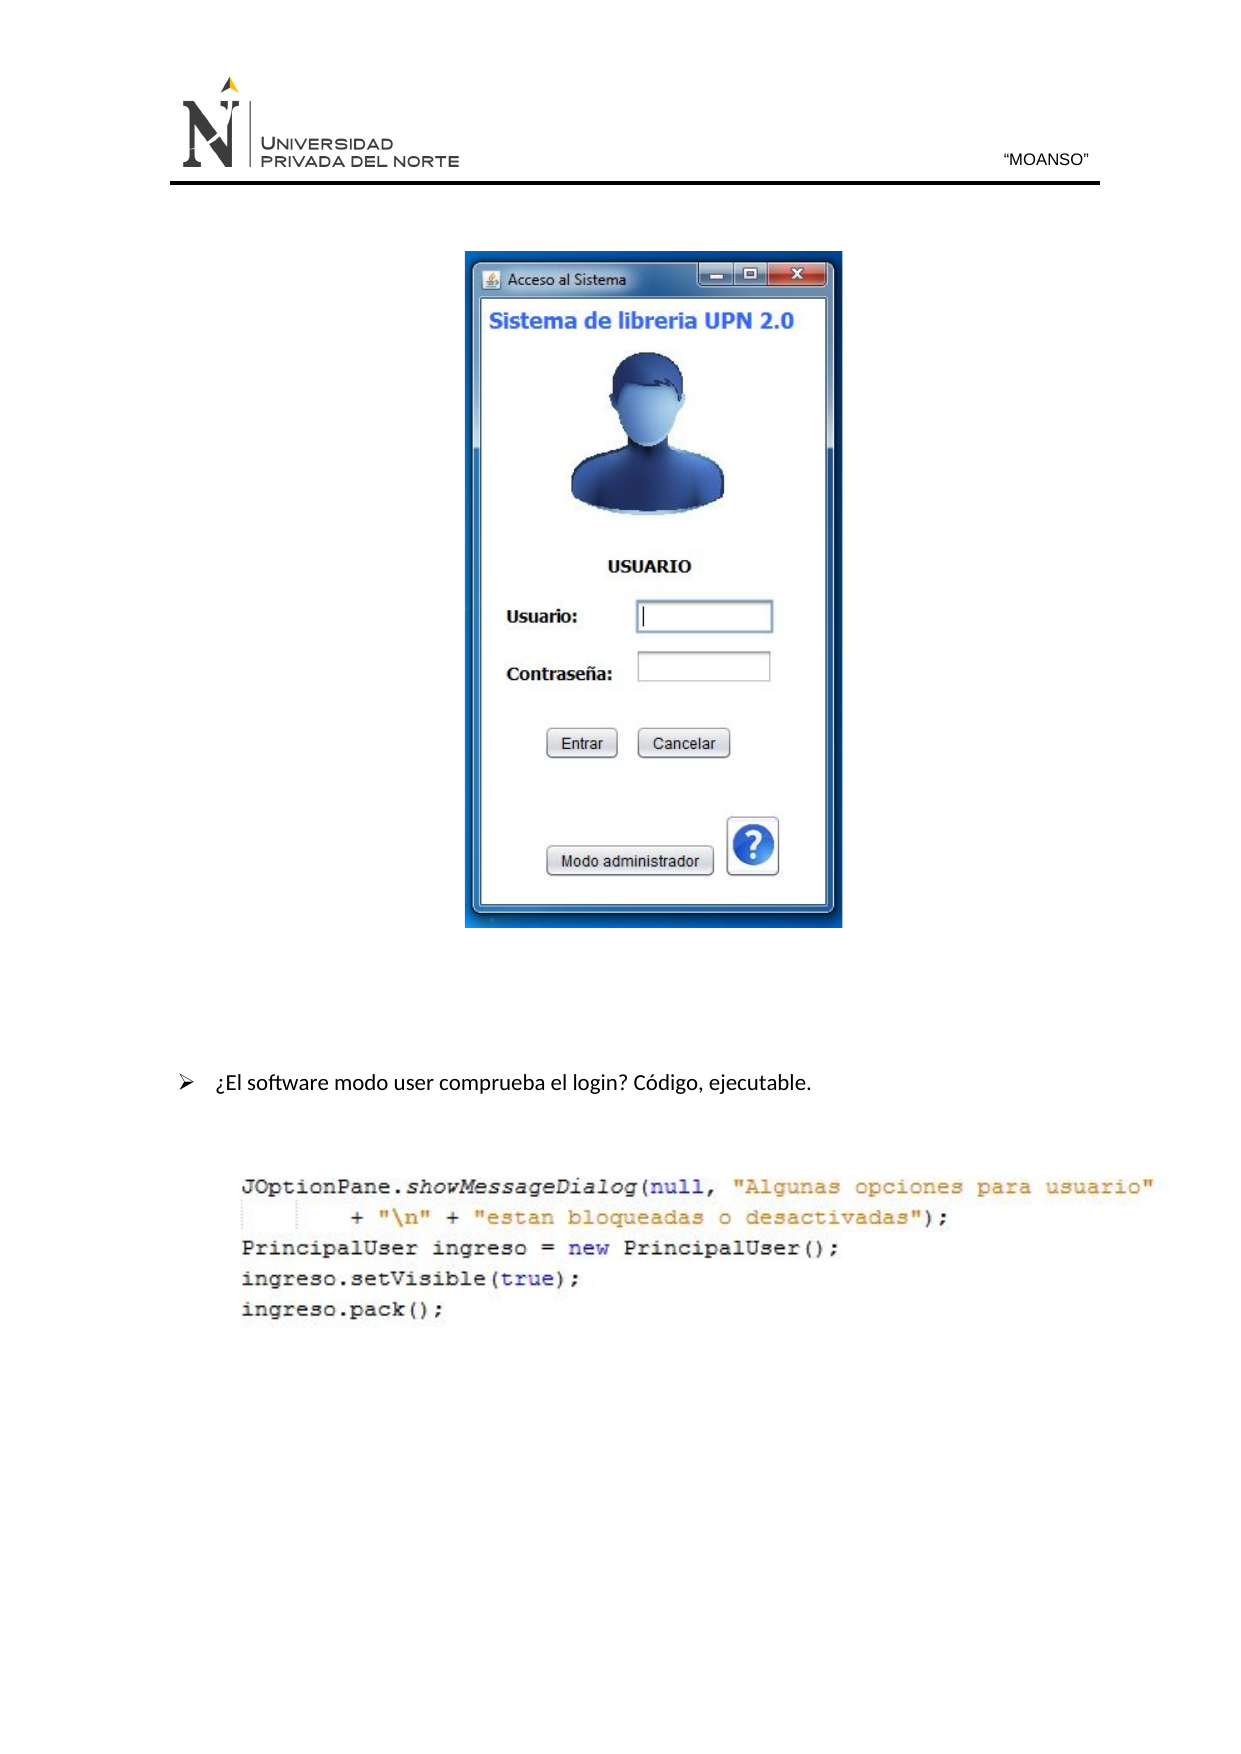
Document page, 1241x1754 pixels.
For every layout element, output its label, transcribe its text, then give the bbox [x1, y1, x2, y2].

picture [181, 73, 462, 169]
picture [214, 1151, 1191, 1362]
list ¿El software modo user comprueba el login? Código, ejecutable. [177, 1068, 1092, 1096]
picture [464, 251, 843, 928]
